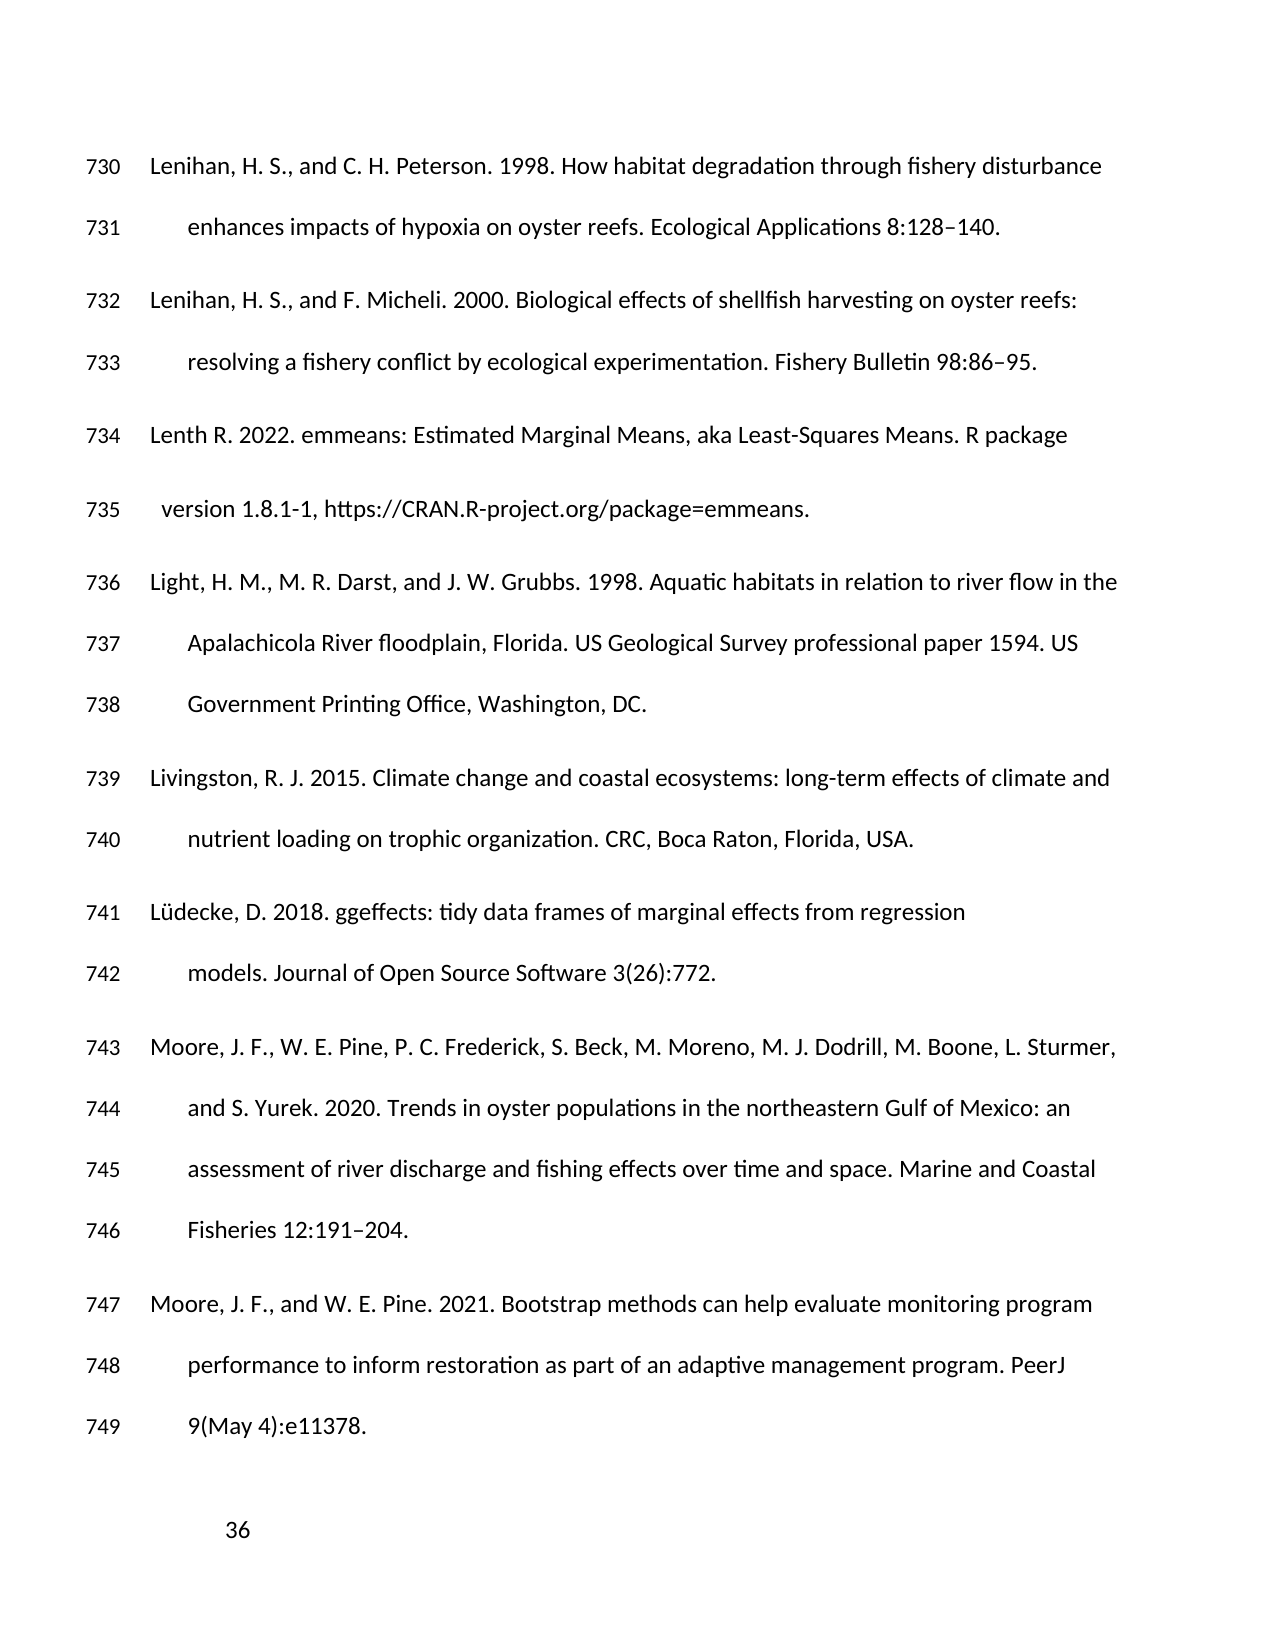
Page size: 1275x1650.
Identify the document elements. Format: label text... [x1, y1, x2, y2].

text Moore, J. F., and W. E. Pine. 2021. Bootstrap methods can help evaluate monitoring program performance to inform restoration as part of an adaptive management program. PeerJ 9(May 4):e11378. [150, 1288, 1125, 1440]
text version 1.8.1-1, https://CRAN.R-project.org/package=emmeans. [150, 493, 1125, 523]
text Livingston, R. J. 2015. Climate change and coastal ecosystems: long-term effects of climate and nutrient loading on trophic organization. CRC, Boca Raton, Florida, USA. [150, 762, 1125, 853]
text Light, H. M., M. R. Darst, and J. W. Grubbs. 1998. Aquatic habitats in relation to river flow in the Apalachicola River floodplain, Florida. US Geological Survey professional paper 1594. US Government Printing Office, Washington, DC. [150, 566, 1125, 719]
text Lenihan, H. S., and F. Micheli. 2000. Biological effects of shellfish harvesting on oyster reefs: resolving a fishery conflict by ecological experimentation. Fishery Bulletin 98:86–95. [150, 284, 1125, 376]
text Lüdecke, D. 2018. ggeffects: tidy data frames of marginal effects from regression models. Journal of Open Source Software 3(26):772. [150, 896, 1125, 988]
text Lenihan, H. S., and C. H. Peterson. 1998. How habitat degradation through fishery disturbance enhances impacts of hypoxia on oyster reefs. Ecological Applications 8:128–140. [150, 150, 1125, 242]
text Moore, J. F., W. E. Pine, P. C. Frederick, S. Beck, M. Moreno, M. J. Dodrill, M. Boone, L. Sturmer, and S. Yurek. 2020. Trends in oyster populations in the northeastern Gulf of Mexico: an assessment of river discharge and fishing effects over time and space. Marine and Coastal Fisheries 12:191–204. [150, 1031, 1125, 1245]
text Lenth R. 2022. emmeans: Estimated Marginal Means, aka Least-Squares Means. R package [150, 419, 1125, 450]
